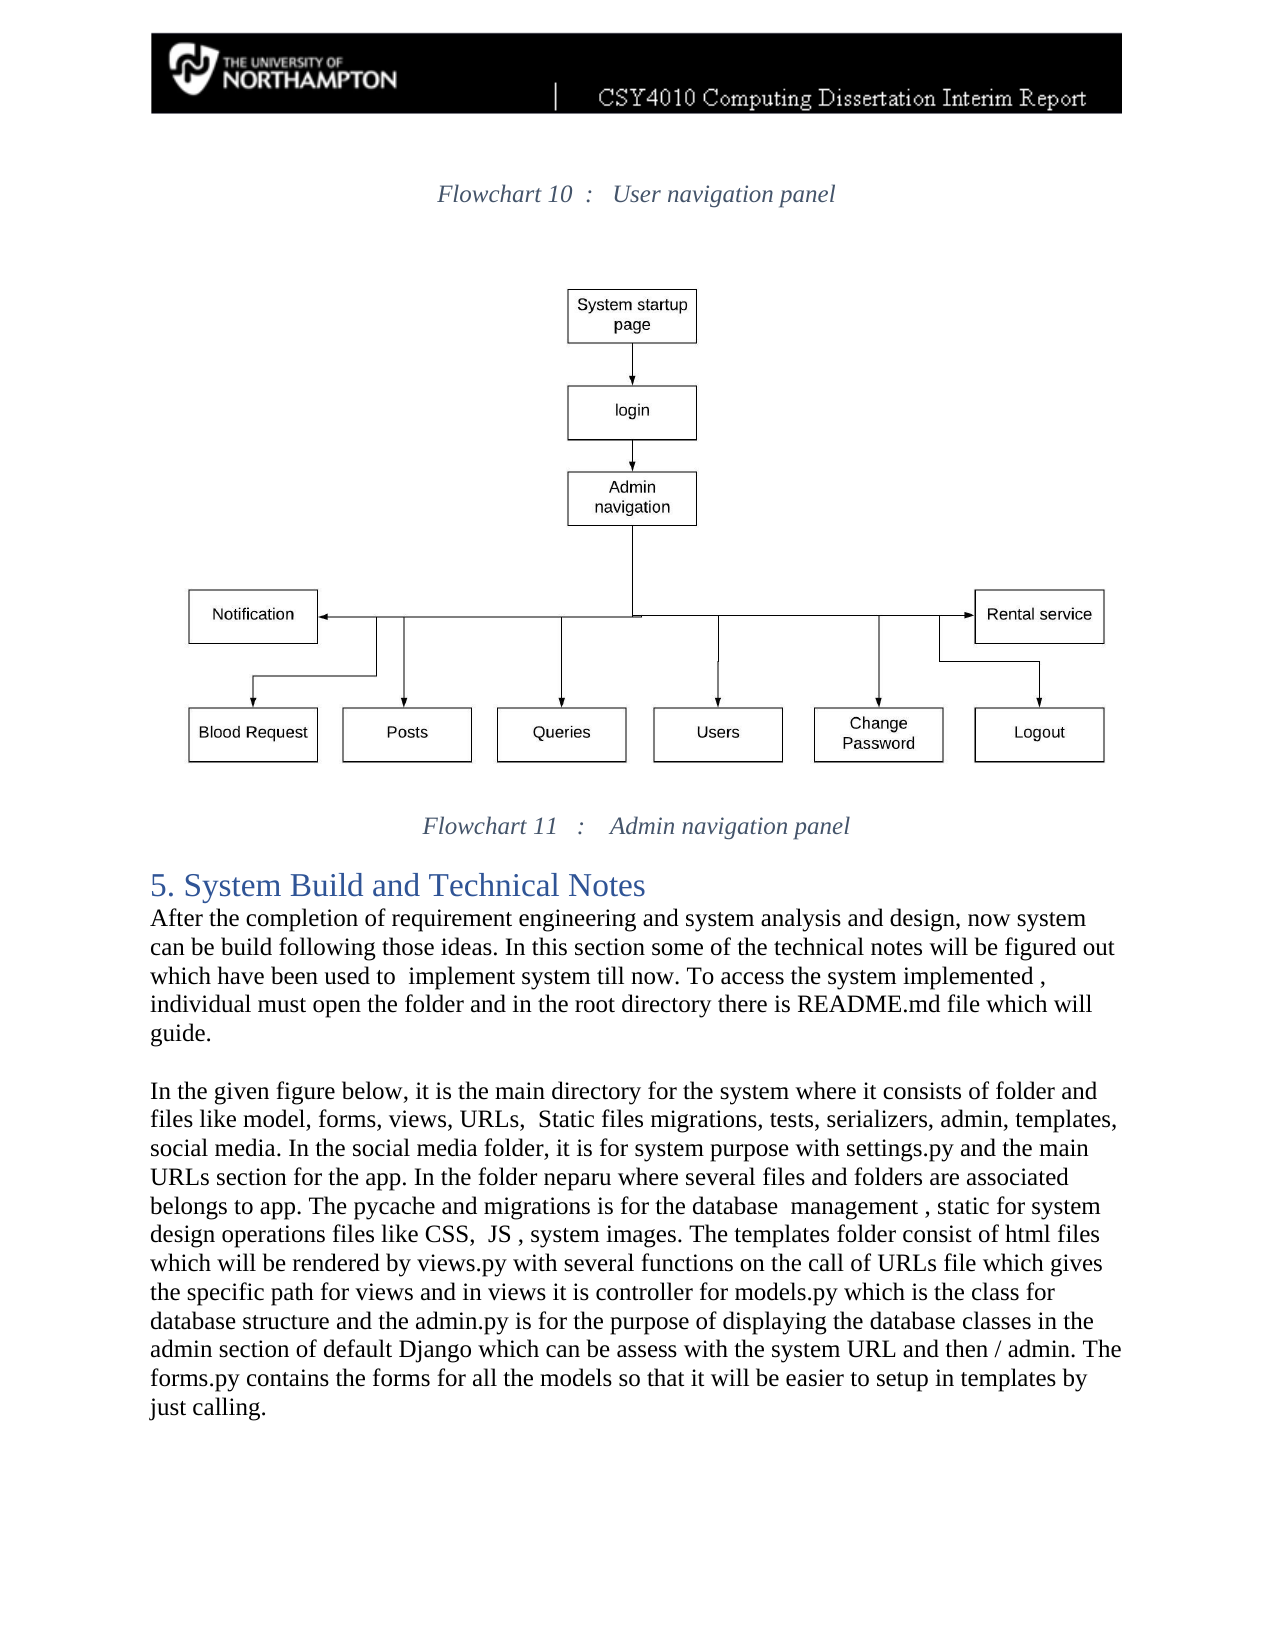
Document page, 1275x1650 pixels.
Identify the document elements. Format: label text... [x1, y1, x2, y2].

picture [150, 21, 1122, 116]
text Flowchart 11 : Admin navigation panel [150, 811, 1125, 840]
text In the given figure below, it is the main directory for the system where it consists of folder and files like model, forms, views, URLs, Static files migrations, tests, serializers, admin, templates, social media. In the social media folder, it is for system purpose with settings.py and the main URLs section for the app. In the folder neparu where several files and folders are associated belongs to app. The pycache and migrations is for the database management , static for system design operations files like CSS, JS , system images. The templates folder consist of html files which will be rendered by views.py with several functions on the call of URLs file which gives the specific path for views and in views it is controller for models.py which is the class for database structure and the admin.py is for the purpose of displaying the database classes in the admin section of default Django which can be assess with the system URL and then / admin. The forms.py contains the forms for all the models so that it will be easier to setup in templates by just calling. [150, 1076, 1125, 1421]
text Flowchart 10 : User navigation panel [150, 179, 1125, 207]
picture [150, 257, 1125, 783]
subtitle 5. System Build and Technical Notes [150, 865, 1125, 903]
text After the completion of requirement engineering and system analysis and design, now system can be build following those ideas. In this section some of the technical notes will be figured out which have been used to implement system till now. To access the system implemented , individual must open the folder and in the root directory there is README.md file which will guide. [150, 903, 1125, 1047]
